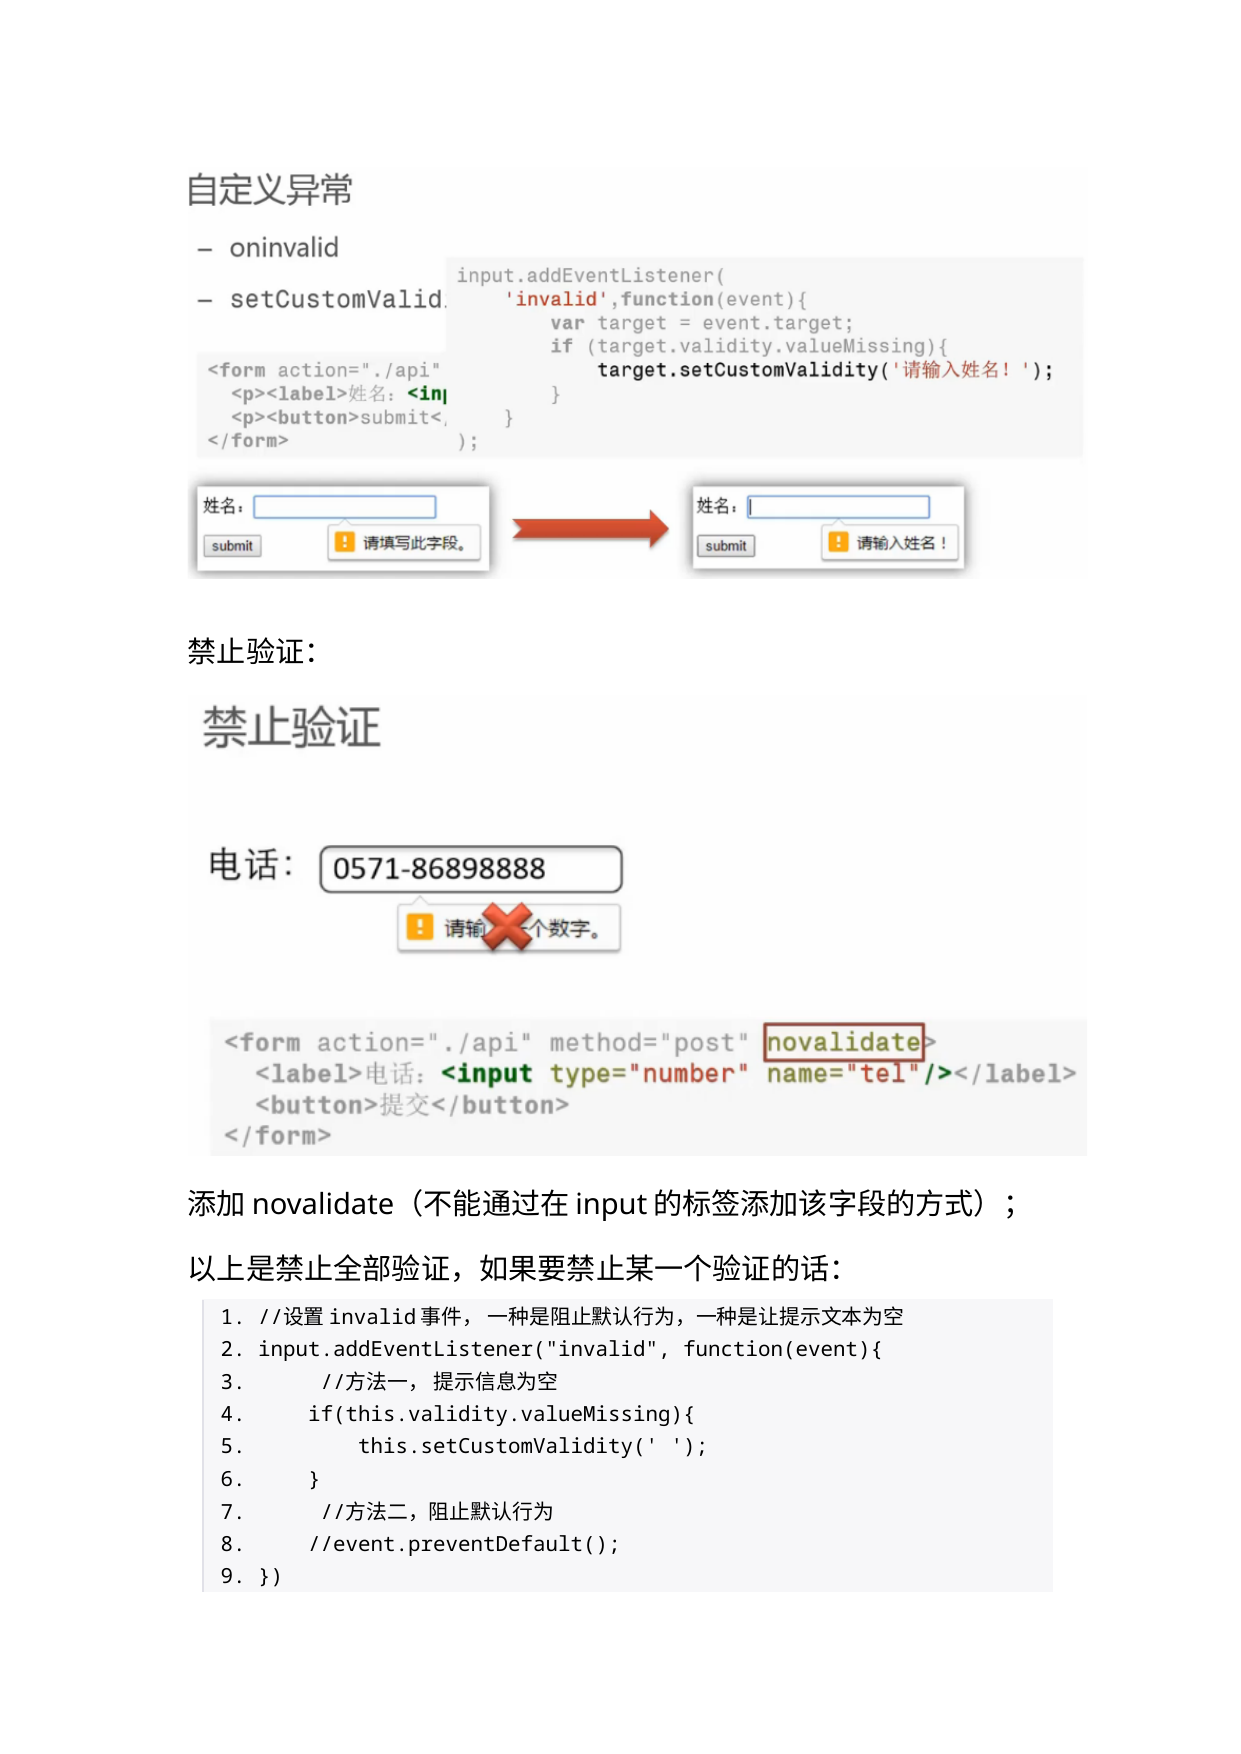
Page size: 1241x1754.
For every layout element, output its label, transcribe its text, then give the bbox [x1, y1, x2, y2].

list //设置invalid事件， 一种是阻止默认行为，一种是让提示文本为空 [202, 1299, 1053, 1332]
list //方法二，阻止默认行为 [204, 1494, 1053, 1527]
list //方法一， 提示信息为空 [204, 1364, 1053, 1397]
picture [187, 695, 1088, 1156]
list this.setCustomValidity(' '); [204, 1429, 1053, 1462]
list }) [204, 1559, 1053, 1592]
list input.addEventListener("invalid", function(event){ [204, 1332, 1053, 1364]
list } [204, 1462, 1053, 1494]
text 添加novalidate（不能通过在input的标签添加该字段的方式）； [187, 1169, 1053, 1234]
text 禁止验证： [187, 617, 1053, 682]
text 以上是禁止全部验证，如果要禁止某一个验证的话： [187, 1234, 1053, 1299]
list if(this.validity.valueMissing){ [204, 1397, 1053, 1429]
picture [187, 167, 1088, 579]
list //event.preventDefault(); [204, 1527, 1053, 1559]
